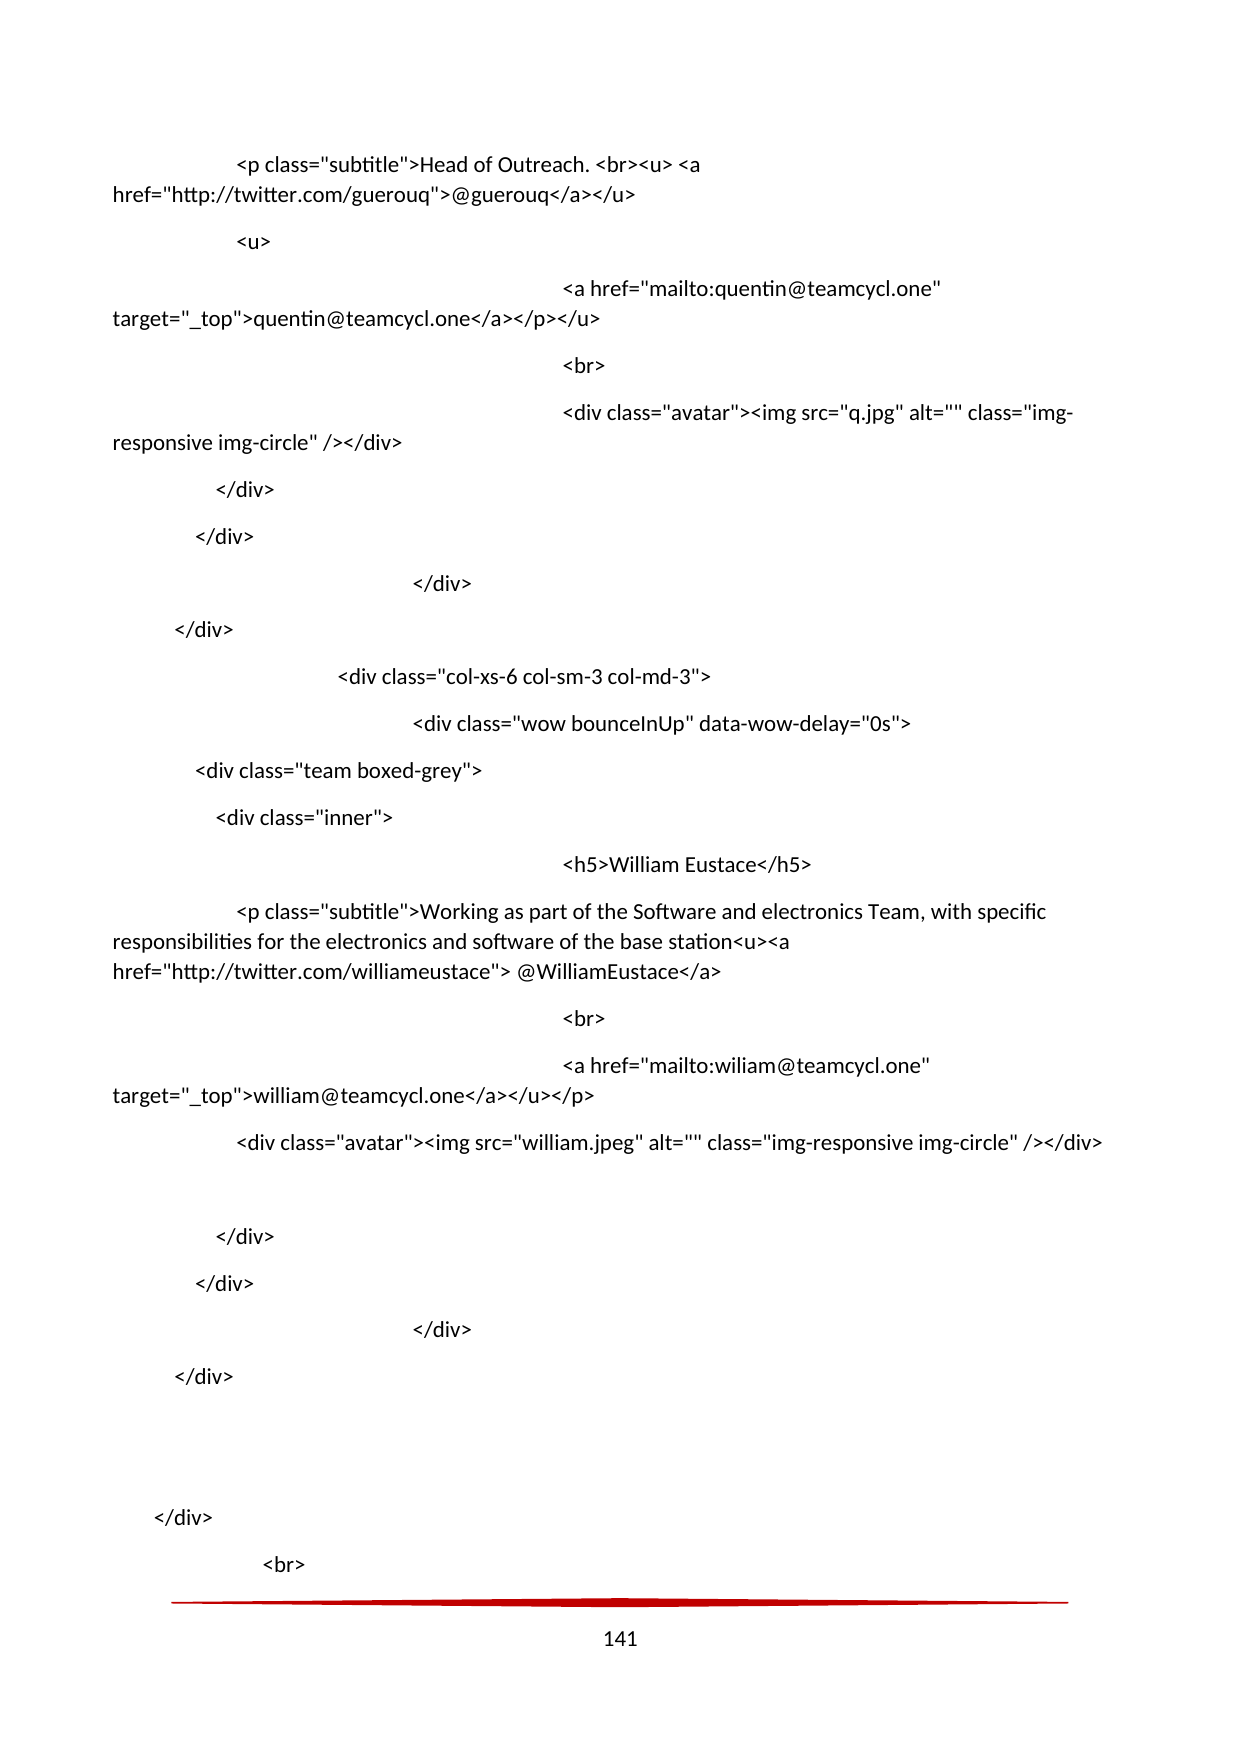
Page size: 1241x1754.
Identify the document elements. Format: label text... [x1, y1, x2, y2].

text <div class="team boxed-grey"> [112, 756, 1128, 784]
text </div> [112, 1362, 1128, 1391]
text </div> [112, 522, 1128, 550]
text <div class="col-xs-6 col-sm-3 col-md-3"> [112, 662, 1128, 691]
text <br> [112, 1550, 1128, 1578]
text </div> [112, 475, 1128, 503]
text <a href="mailto:wiliam@teamcycl.one" target="_top">william@teamcycl.one</a></u></p> [112, 1051, 1128, 1109]
text <div class="wow bounceInUp" data-wow-delay="0s"> [112, 709, 1128, 737]
text <div class="inner"> [112, 803, 1128, 831]
text </div> [112, 1222, 1128, 1250]
text <br> [112, 1004, 1128, 1032]
text <u> [112, 227, 1128, 255]
text <p class="subtitle">Head of Outreach. <br><u> <a href="http://twitter.com/guerouq">@guerouq</a></u> [112, 150, 1128, 208]
text <div class="avatar"><img src="william.jpeg" alt="" class="img-responsive img-circle" /></div> [112, 1128, 1128, 1156]
text <h5>William Eustace</h5> [112, 850, 1128, 878]
text </div> [112, 616, 1128, 644]
text </div> [112, 1269, 1128, 1297]
text </div> [112, 569, 1128, 597]
text </div> [112, 1316, 1128, 1344]
text </div> [112, 1503, 1128, 1531]
text <div class="avatar"><img src="q.jpg" alt="" class="img-responsive img-circle" /></div> [112, 398, 1128, 456]
text <p class="subtitle">Working as part of the Software and electronics Team, with specific responsibilities for the electronics and software of the base station<u><a href="http://twitter.com/williameustace"> @WilliamEustace</a> [112, 897, 1128, 985]
text <a href="mailto:quentin@teamcycl.one" target="_top">quentin@teamcycl.one</a></p></u> [112, 274, 1128, 332]
text <br> [112, 351, 1128, 379]
